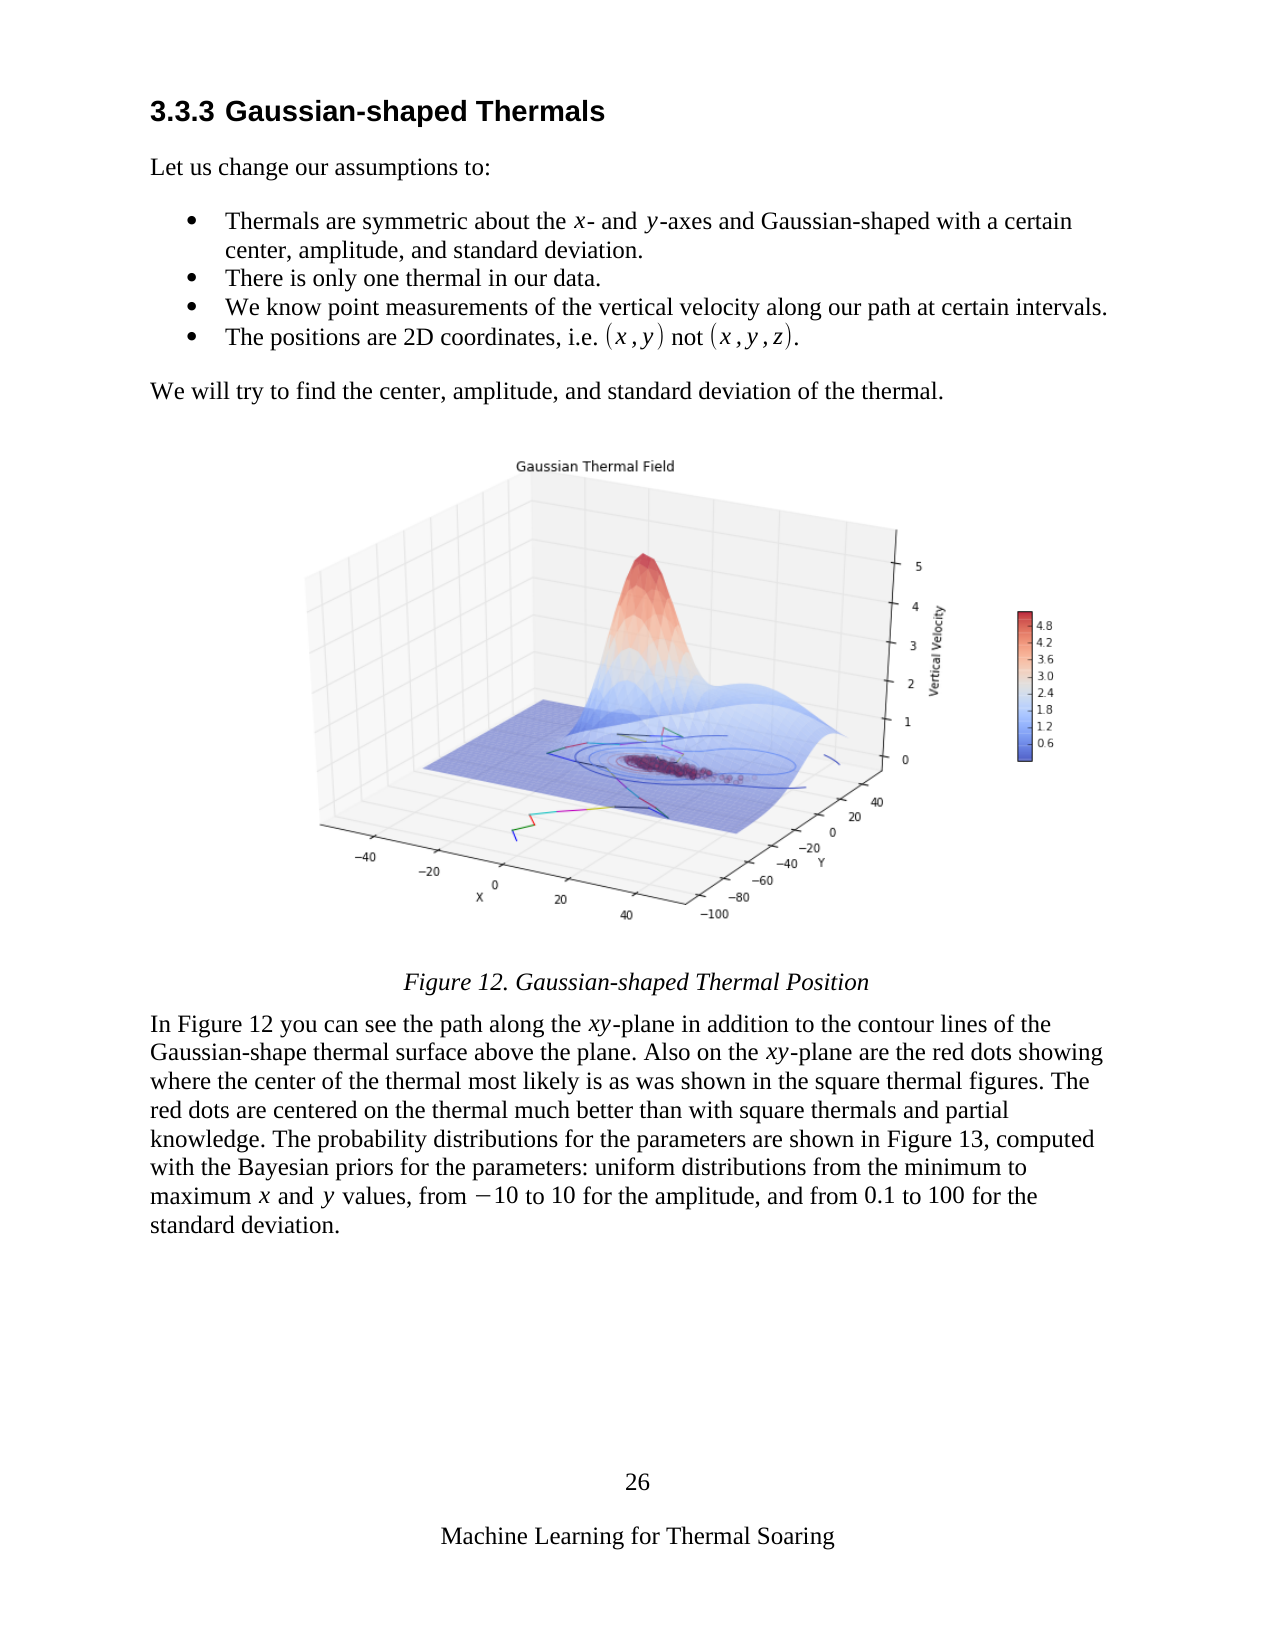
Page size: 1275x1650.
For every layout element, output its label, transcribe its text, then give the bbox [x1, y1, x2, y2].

subtitle Gaussian-shaped Thermals [150, 94, 1125, 127]
list We know point measurements of the vertical velocity along our path at certain intervals. [187, 292, 1125, 321]
list Thermals are symmetric about the - and -axes and Gaussian-shaped with a certain center, amplitude, and standard deviation. [187, 206, 1125, 263]
list There is only one thermal in our data. [187, 263, 1125, 292]
picture [213, 429, 1062, 943]
text In Figure 12 you can see the path along the -plane in addition to the contour lines of the Gaussian-shape thermal surface above the plane. Also on the -plane are the red dots showing where the center of the thermal most likely is as was shown in the square thermal figures. The red dots are centered on the thermal much better than with square thermals and partial knowledge. The probability distributions for the parameters are shown in Figure 13, computed with the Bayesian priors for the parameters: uniform distributions from the minimum to maximum and values, from to for the amplitude, and from to for the standard deviation. [150, 1009, 1125, 1239]
list The positions are 2D coordinates, i.e. not . [187, 321, 1125, 351]
text We will try to find the center, amplitude, and standard deviation of the thermal. [150, 376, 1125, 405]
text Let us change our assumptions to: [150, 152, 1125, 181]
